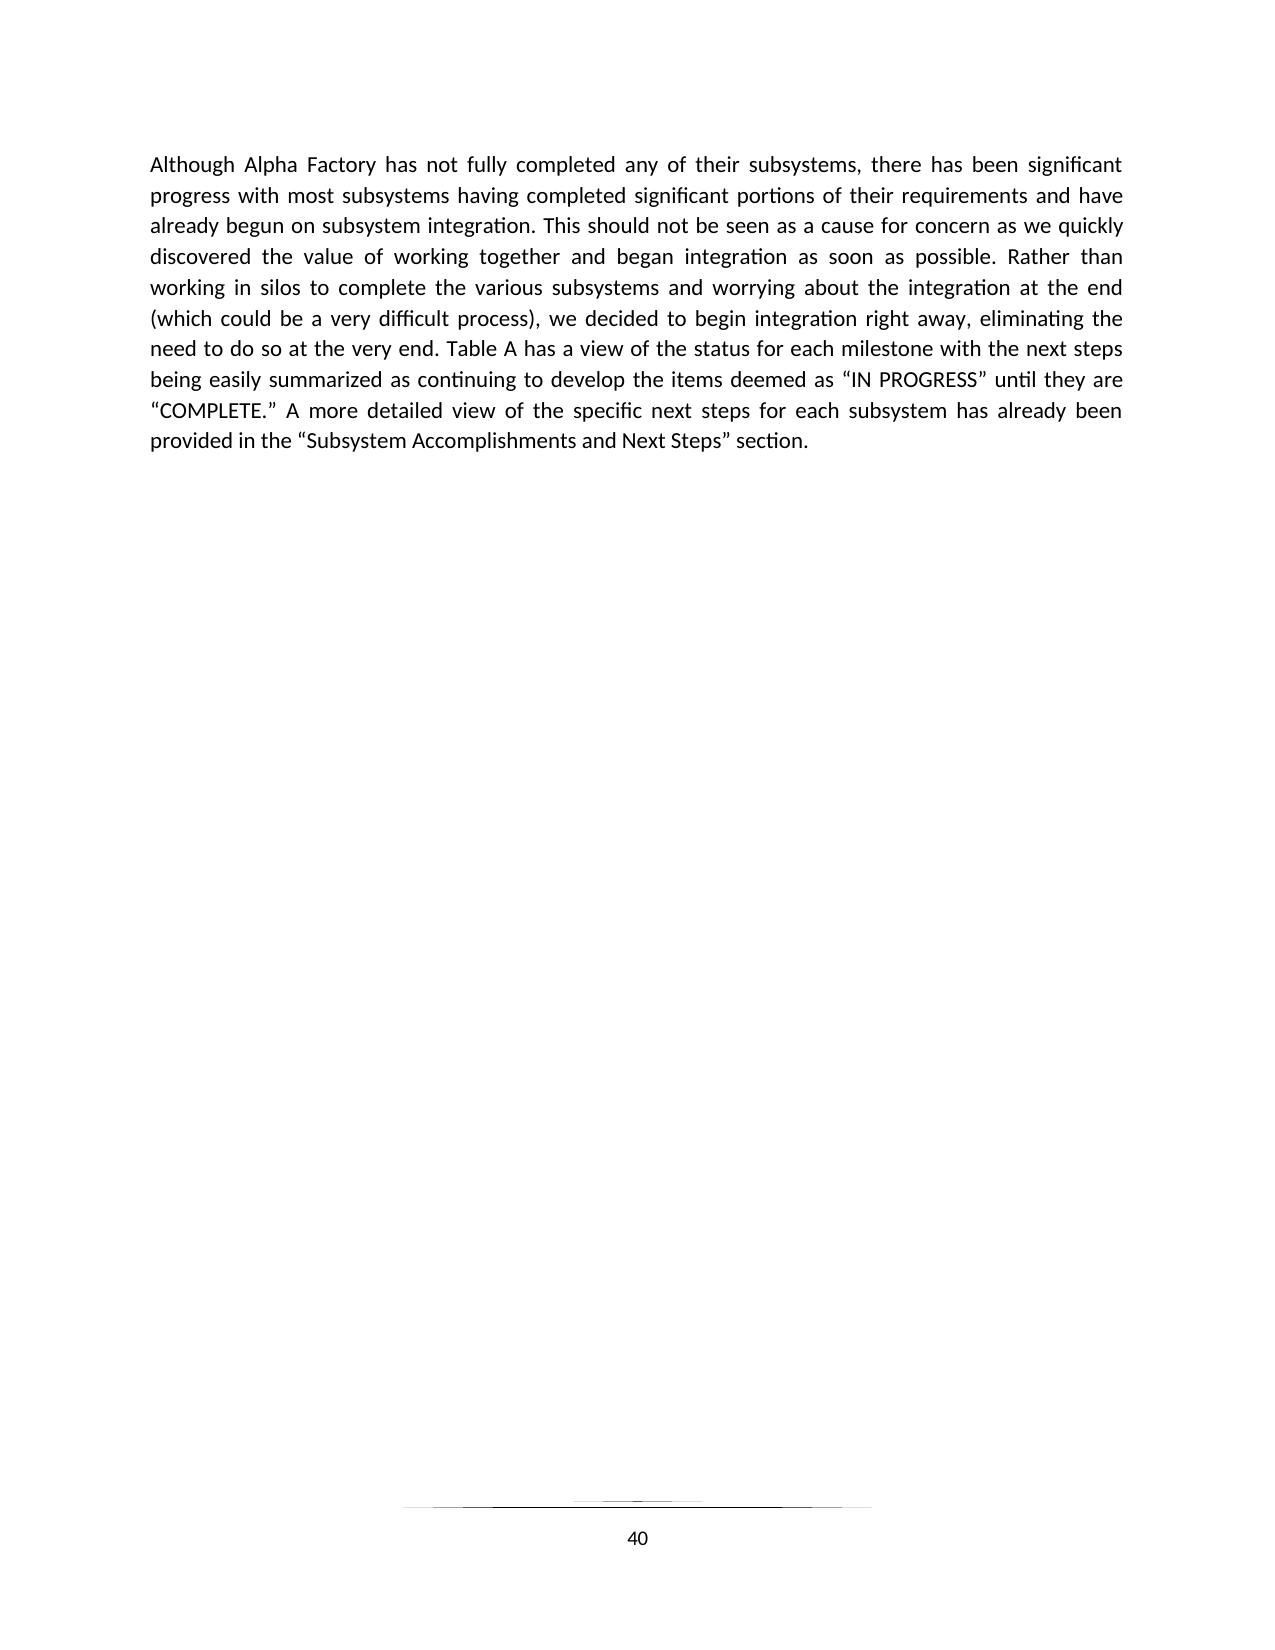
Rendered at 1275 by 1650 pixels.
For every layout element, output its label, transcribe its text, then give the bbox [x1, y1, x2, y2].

text Although Alpha Factory has not fully completed any of their subsystems, there has been significant progress with most subsystems having completed significant portions of their requirements and have already begun on subsystem integration. This should not be seen as a cause for concern as we quickly discovered the value of working together and began integration as soon as possible. Rather than working in silos to complete the various subsystems and worrying about the integration at the end (which could be a very difficult process), we decided to begin integration right away, eliminating the need to do so at the very end. Table A has a view of the status for each milestone with the next steps being easily summarized as continuing to develop the items deemed as “IN PROGRESS” until they are “COMPLETE.” A more detailed view of the specific next steps for each subsystem has already been provided in the “Subsystem Accomplishments and Next Steps” section. [150, 150, 1125, 454]
